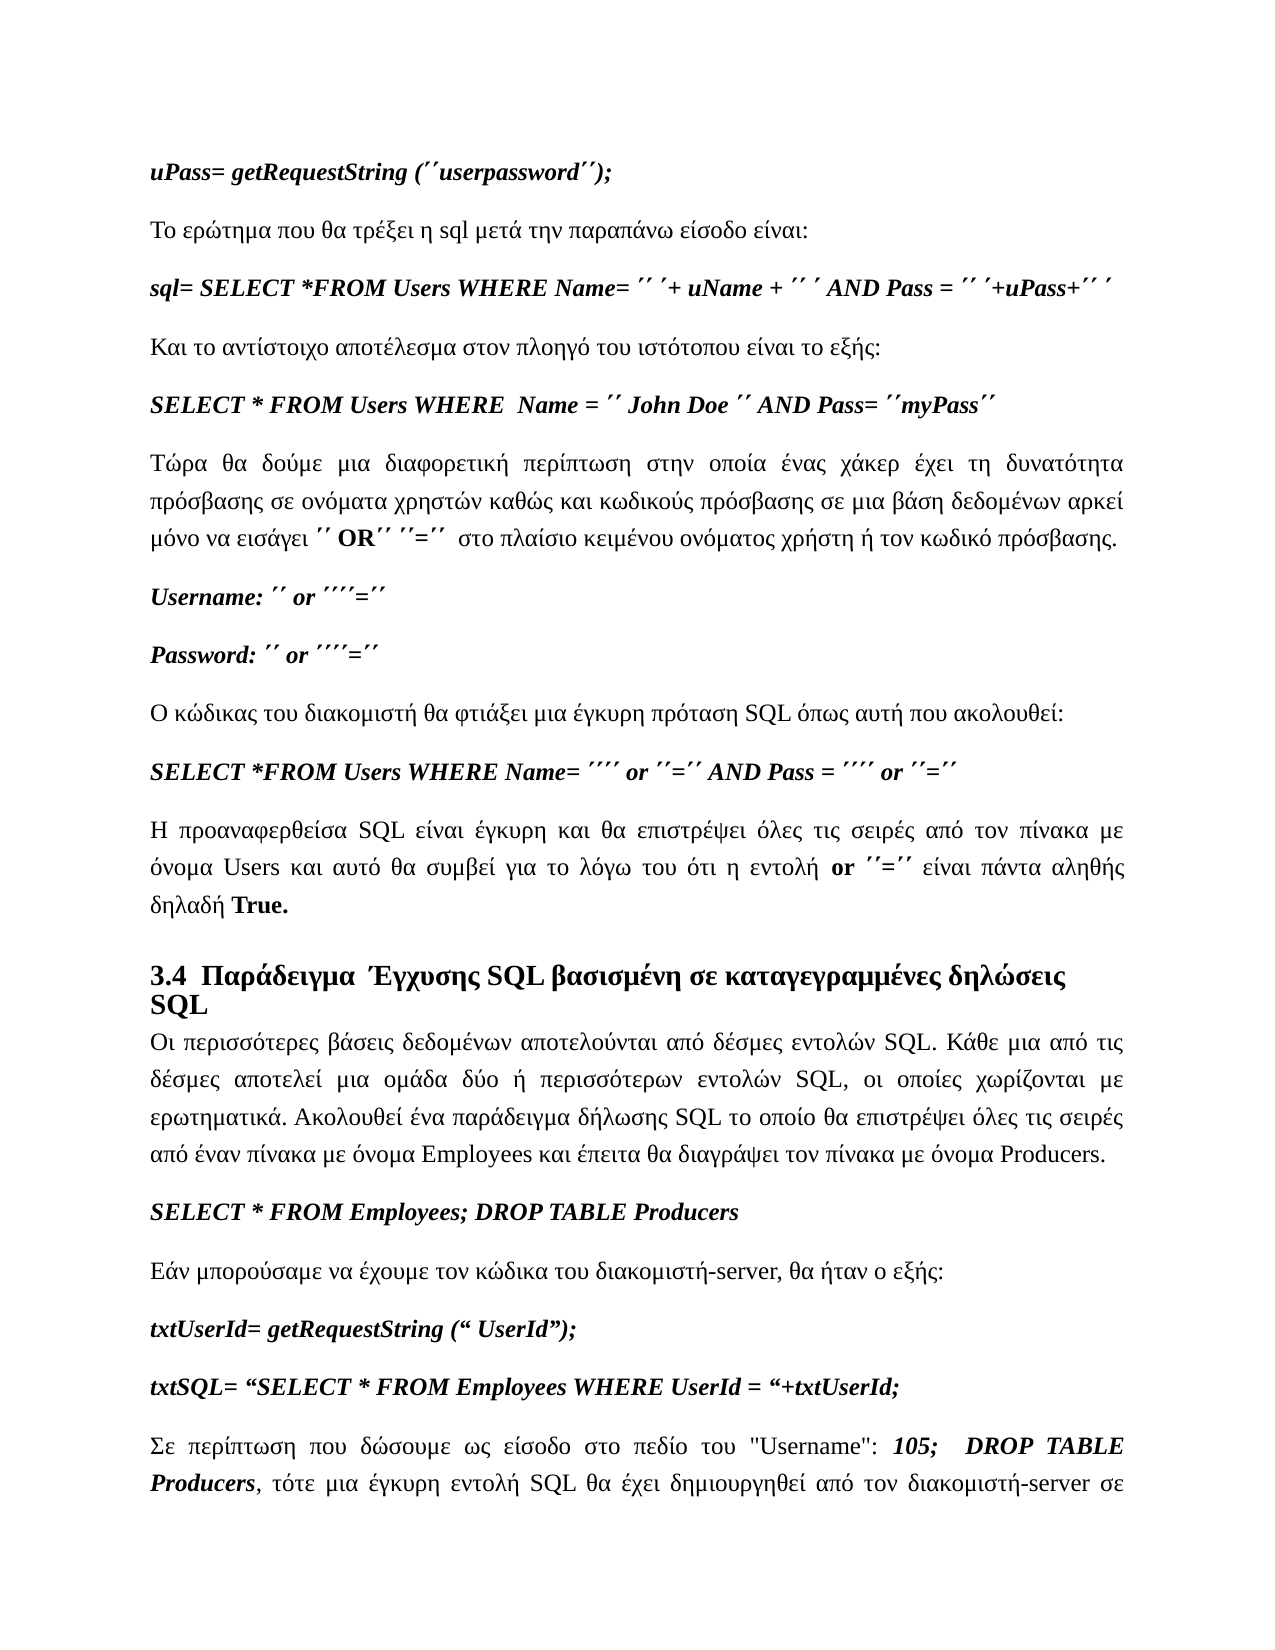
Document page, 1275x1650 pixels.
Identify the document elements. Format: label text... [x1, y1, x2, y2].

text Ο κώδικας του διακομιστή θα φτιάξει μια έγκυρη πρόταση SQL όπως αυτή που ακολουθεί: [150, 692, 1125, 729]
text Το ερώτημα που θα τρέξει η sql μετά την παραπάνω είσοδο είναι: [150, 208, 1125, 246]
text txtSQL= “SELECT * FROM Employees WHERE UserId = “+txtUserId; [150, 1366, 1125, 1403]
text Τώρα θα δούμε μια διαφορετική περίπτωση στην οποία ένας χάκερ έχει τη δυνατότητα πρόσβασης σε ονόματα χρηστών καθώς και κωδικούς πρόσβασης σε μια βάση δεδομένων αρκεί μόνο να εισάγει ΄΄ OR΄΄ ΄΄=΄΄ στο πλαίσιο κειμένου ονόματος χρήστη ή τον κωδικό πρόσβασης. [150, 442, 1125, 554]
text txtUserId= getRequestString (“ UserId”); [150, 1307, 1125, 1345]
text Password: ΄΄ or ΄΄΄΄=΄΄ [150, 633, 1125, 671]
text SELECT * FROM Users WHERE Name = ΄΄ John Doe ΄΄ AND Pass= ΄΄myPass΄΄ [150, 383, 1125, 421]
text 3.4 Παράδειγμα Έγχυσης SQL βασισμένη σε καταγεγραμμένες δηλώσεις SQL [150, 962, 1125, 1020]
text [150, 1424, 1125, 1499]
text Οι περισσότερες βάσεις δεδομένων αποτελούνται από δέσμες εντολών SQL. Κάθε μια από τις δέσμες αποτελεί μια ομάδα δύο ή περισσότερων εντολών SQL, οι οποίες χωρίζονται με ερωτηματικά. Ακολουθεί ένα παράδειγμα δήλωσης SQL το οποίο θα επιστρέψει όλες τις σειρές από έναν πίνακα με όνομα Employees και έπειτα θα διαγράψει τον πίνακα με όνομα Producers. [150, 1020, 1125, 1170]
text Εάν μπορούσαμε να έχουμε τον κώδικα του διακομιστή-server, θα ήταν ο εξής: [150, 1249, 1125, 1287]
text Username: ΄΄ or ΄΄΄΄=΄΄ [150, 575, 1125, 612]
text Και το αντίστοιχο αποτέλεσμα στον πλοηγό του ιστότοπου είναι το εξής: [150, 325, 1125, 362]
text SELECT * FROM Employees; DROP TABLE Producers [150, 1191, 1125, 1228]
text sql= SELECT *FROM Users WHERE Name= ΄΄ ΄+ uName + ΄΄ ΄ AND Pass = ΄΄ ΄+uPass+΄΄ ΄ [150, 267, 1125, 304]
text Η προαναφερθείσα SQL είναι έγκυρη και θα επιστρέψει όλες τις σειρές από τον πίνακα με όνομα Users και αυτό θα συμβεί για το λόγω του ότι η εντολή or ΄΄=΄΄ είναι πάντα αληθής δηλαδή True. [150, 808, 1125, 921]
text uPass= getRequestString (΄΄userpassword΄΄); [150, 150, 1125, 187]
text SELECT *FROM Users WHERE Name= ΄΄΄΄ or ΄΄=΄΄ AND Pass = ΄΄΄΄ or ΄΄=΄΄ [150, 750, 1125, 787]
